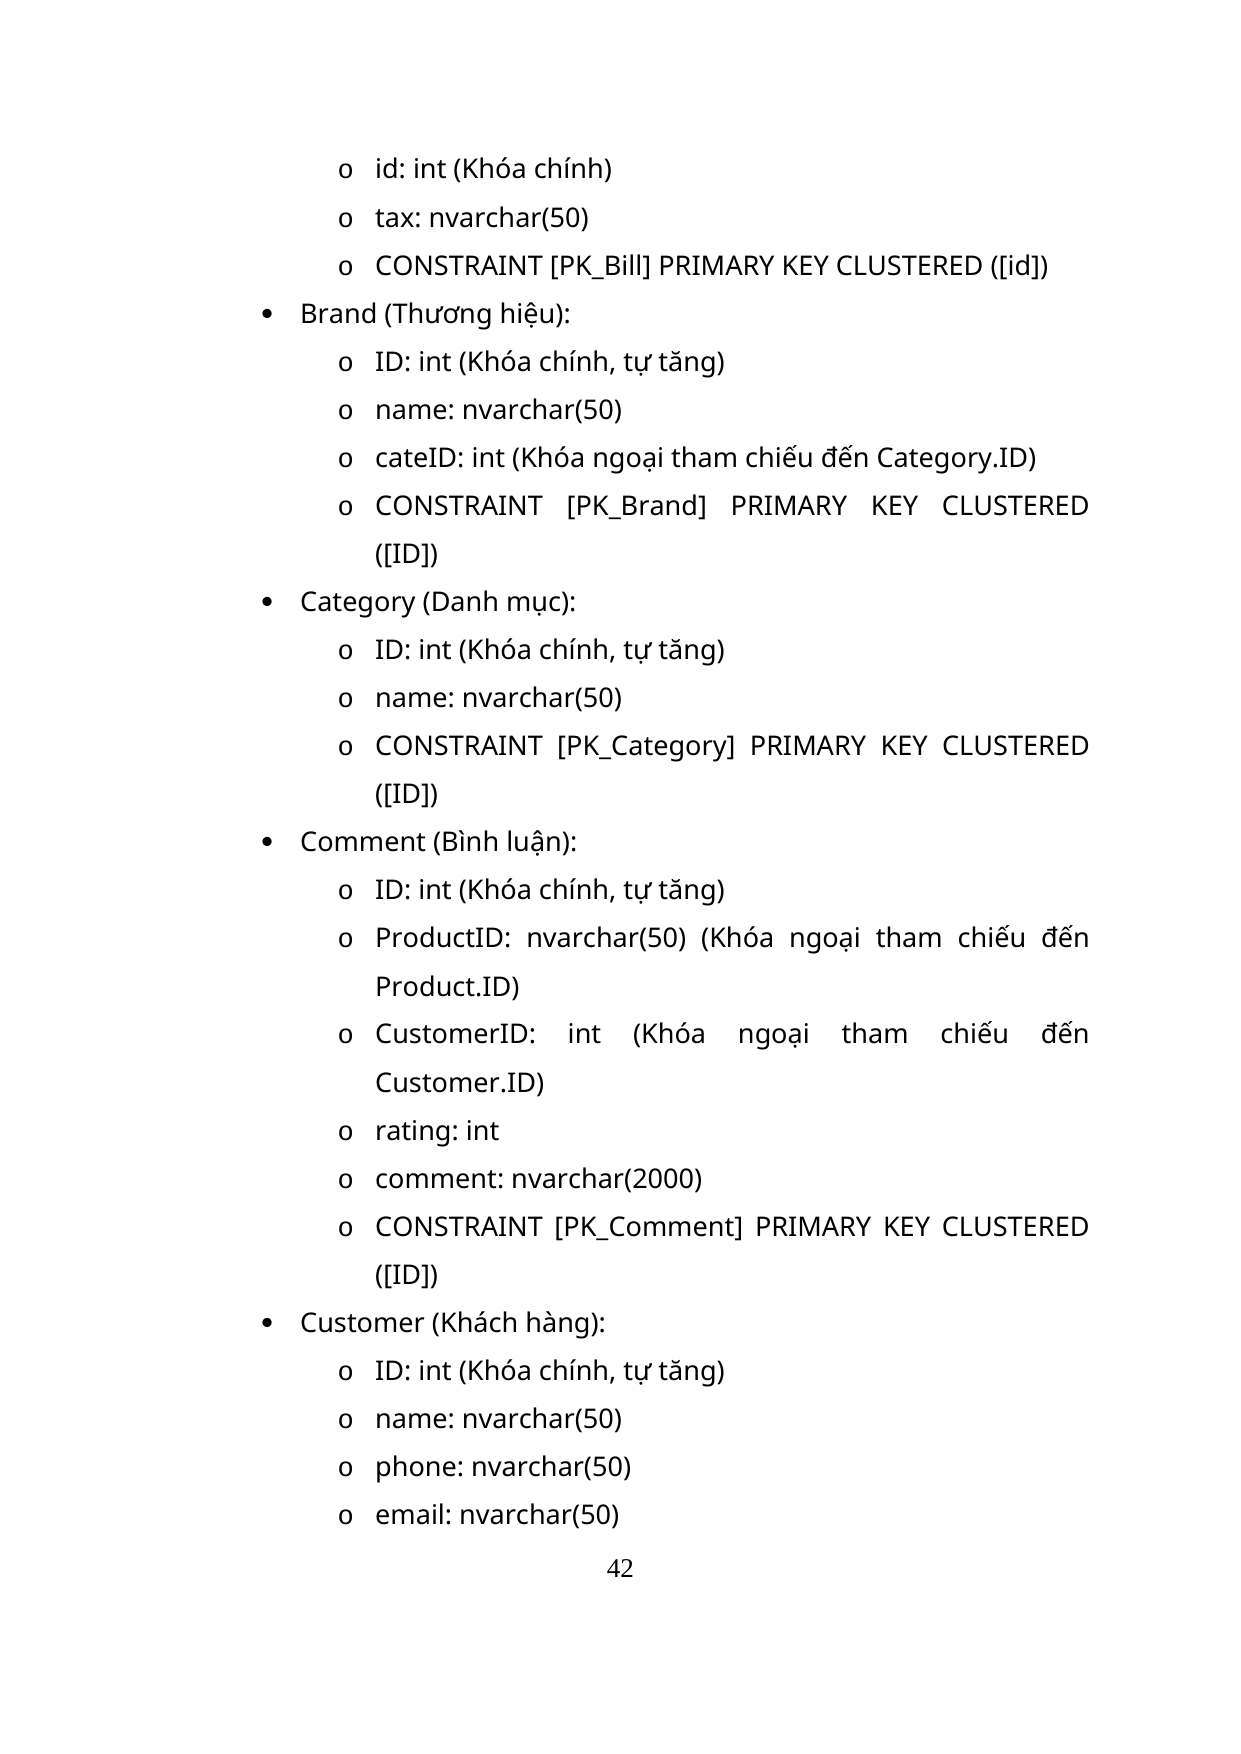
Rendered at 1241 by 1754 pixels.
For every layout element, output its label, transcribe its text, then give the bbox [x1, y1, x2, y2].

list name: nvarchar(50) [337, 1399, 1090, 1436]
list CONSTRAINT [PK_Comment] PRIMARY KEY CLUSTERED ([ID]) [337, 1207, 1090, 1292]
list comment: nvarchar(2000) [337, 1159, 1090, 1196]
list name: nvarchar(50) [337, 679, 1090, 716]
list ID: int (Khóa chính, tự tăng) [337, 631, 1090, 668]
list id: int (Khóa chính) [337, 150, 1090, 187]
list tax: nvarchar(50) [337, 198, 1090, 235]
list ID: int (Khóa chính, tự tăng) [337, 1351, 1090, 1388]
list name: nvarchar(50) [337, 390, 1090, 427]
list email: nvarchar(50) [337, 1496, 1090, 1533]
list CustomerID: int (Khóa ngoại tham chiếu đến Customer.ID) [337, 1015, 1090, 1100]
list phone: nvarchar(50) [337, 1447, 1090, 1484]
list ProductID: nvarchar(50) (Khóa ngoại tham chiếu đến Product.ID) [337, 919, 1090, 1004]
list Category (Danh mục): [262, 583, 1090, 619]
list ID: int (Khóa chính, tự tăng) [337, 342, 1090, 379]
list CONSTRAINT [PK_Brand] PRIMARY KEY CLUSTERED ([ID]) [337, 487, 1090, 572]
list Comment (Bình luận): [262, 823, 1090, 860]
list cateID: int (Khóa ngoại tham chiếu đến Category.ID) [337, 438, 1090, 476]
list Brand (Thương hiệu): [262, 294, 1090, 331]
list CONSTRAINT [PK_Bill] PRIMARY KEY CLUSTERED ([id]) [337, 246, 1090, 283]
list Customer (Khách hàng): [262, 1303, 1090, 1340]
list CONSTRAINT [PK_Category] PRIMARY KEY CLUSTERED ([ID]) [337, 727, 1090, 812]
list rating: int [337, 1111, 1090, 1148]
list ID: int (Khóa chính, tự tăng) [337, 871, 1090, 908]
